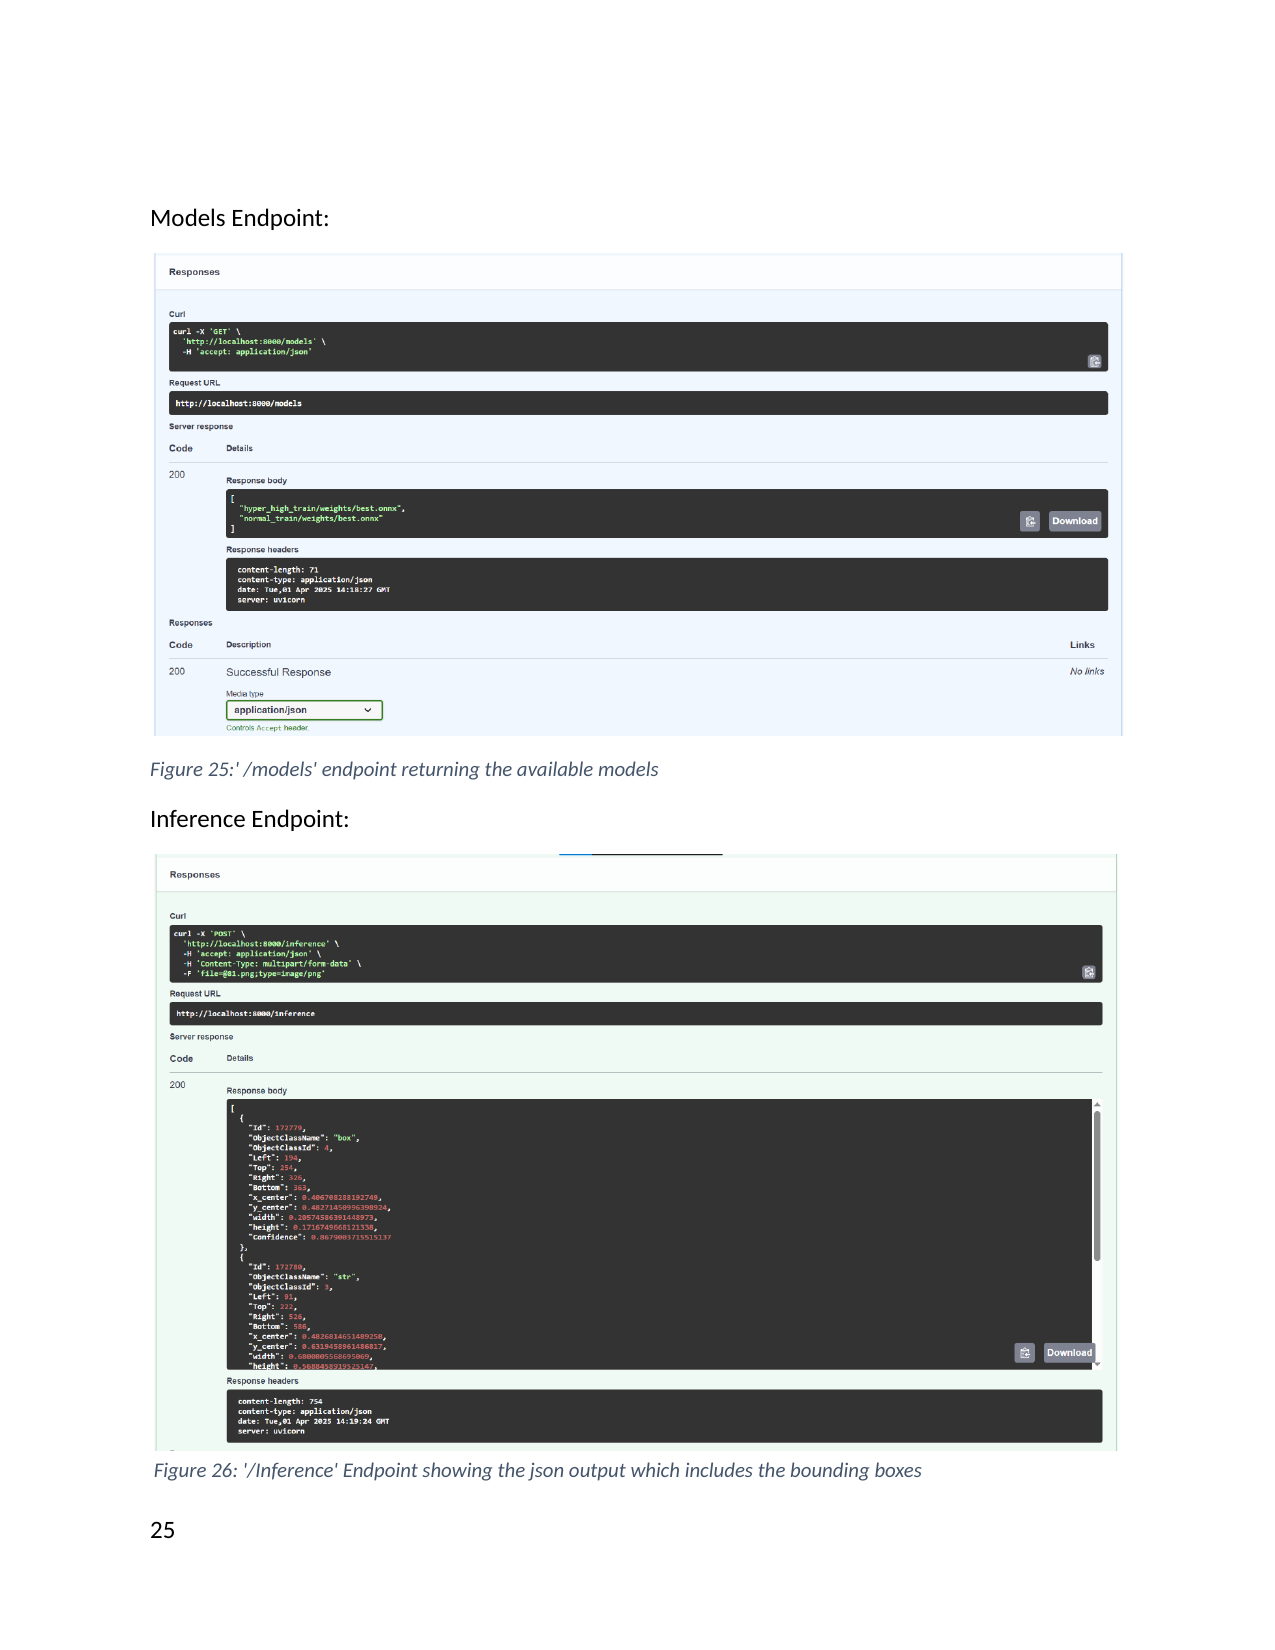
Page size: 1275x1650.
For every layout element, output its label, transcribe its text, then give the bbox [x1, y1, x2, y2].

text Inference Endpoint: [150, 803, 1125, 833]
text Figure 25:' /models' endpoint returning the available models [150, 757, 1125, 782]
picture [150, 253, 1125, 736]
picture [150, 854, 1125, 1451]
text Models Endpoint: [150, 202, 1125, 232]
